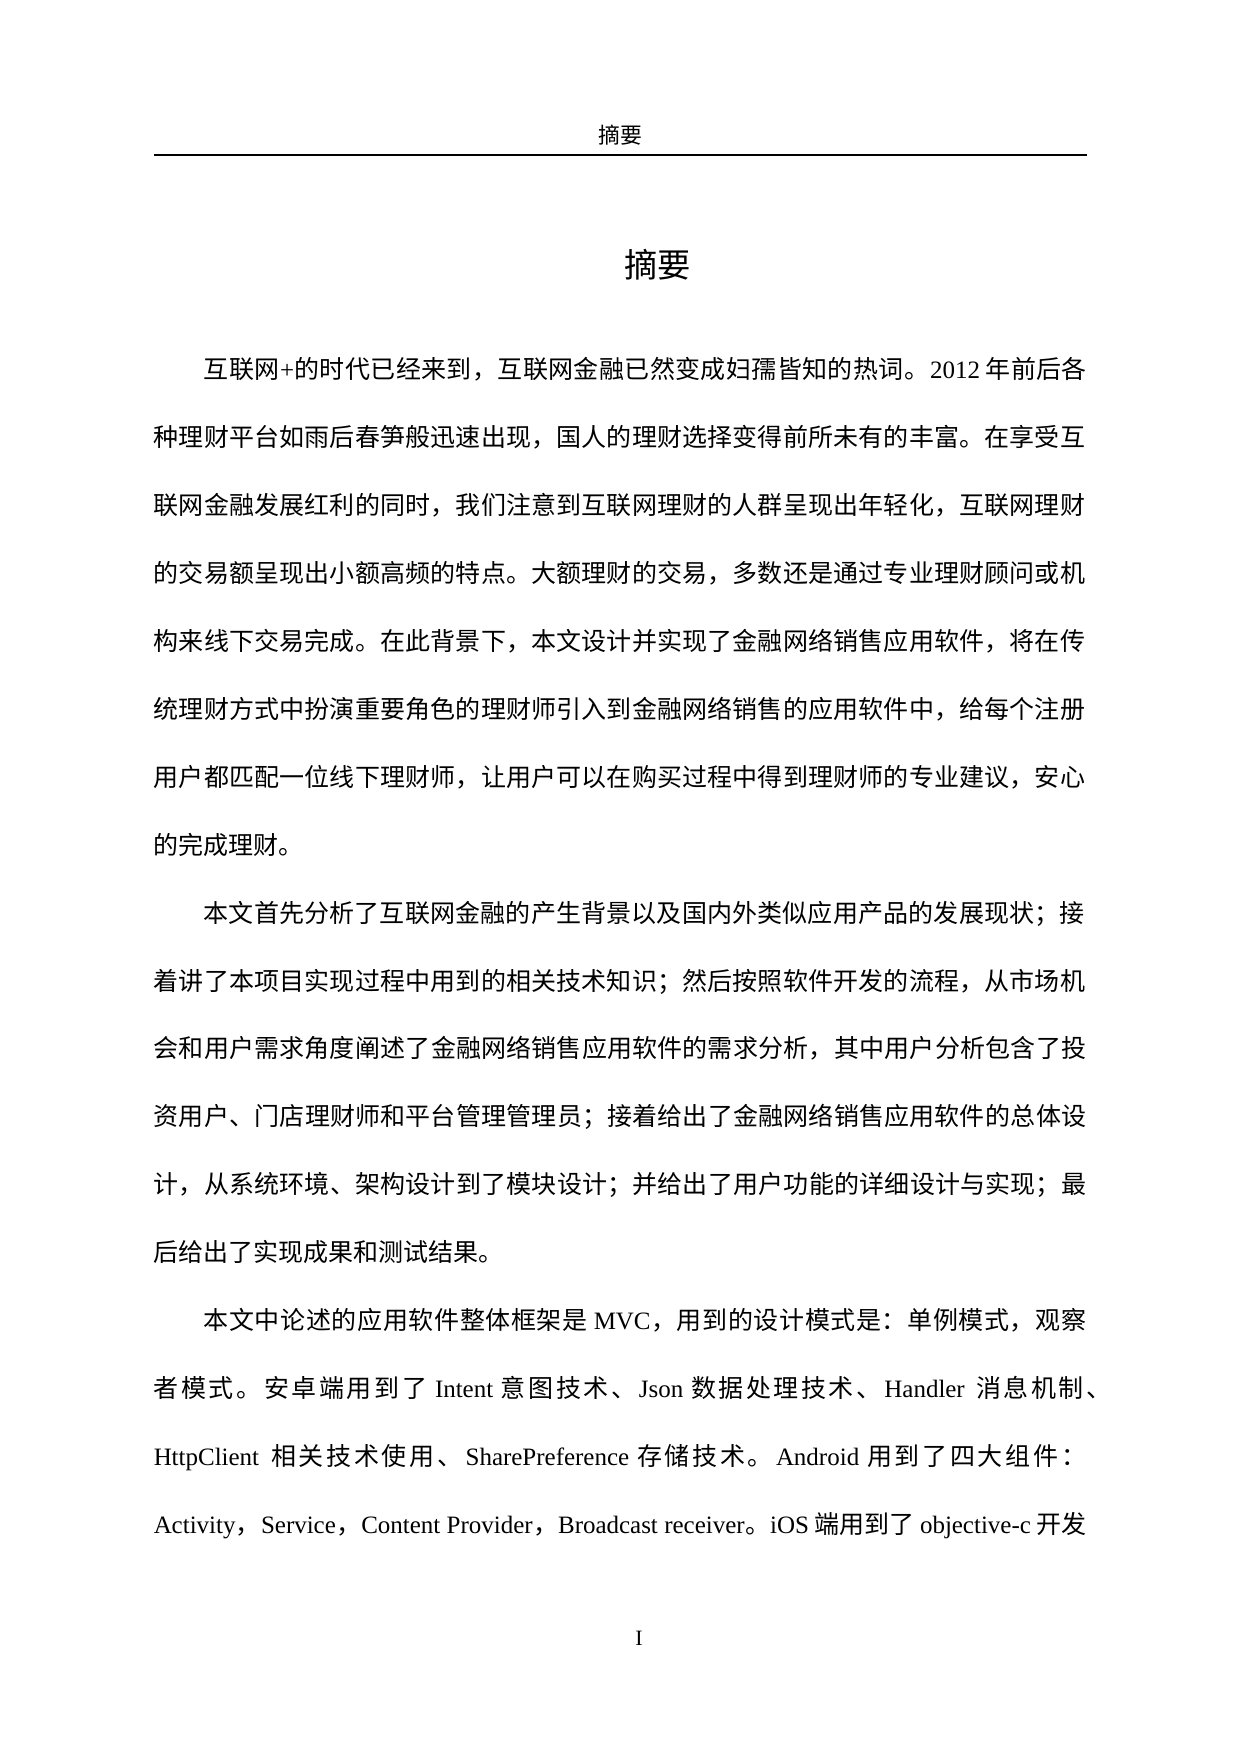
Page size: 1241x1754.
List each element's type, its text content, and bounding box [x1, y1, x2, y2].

text 本文首先分析了互联网金融的产生背景以及国内外类似应用产品的发展现状；接着讲了本项目实现过程中用到的相关技术知识；然后按照软件开发的流程，从市场机会和用户需求角度阐述了金融网络销售应用软件的需求分析，其中用户分析包含了投资用户、门店理财师和平台管理管理员；接着给出了金融网络销售应用软件的总体设计，从系统环境、架构设计到了模块设计；并给出了用户功能的详细设计与实现；最后给出了实现成果和测试结果。 [153, 877, 1087, 1285]
text 摘要 [178, 228, 1087, 296]
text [153, 1285, 1087, 1556]
text 互联网+的时代已经来到，互联网金融已然变成妇孺皆知的热词。2012年前后各种理财平台如雨后春笋般迅速出现，国人的理财选择变得前所未有的丰富。在享受互联网金融发展红利的同时，我们注意到互联网理财的人群呈现出年轻化，互联网理财的交易额呈现出小额高频的特点。大额理财的交易，多数还是通过专业理财顾问或机构来线下交易完成。在此背景下，本文设计并实现了金融网络销售应用软件，将在传统理财方式中扮演重要角色的理财师引入到金融网络销售的应用软件中，给每个注册用户都匹配一位线下理财师，让用户可以在购买过程中得到理财师的专业建议，安心的完成理财。 [153, 334, 1087, 877]
